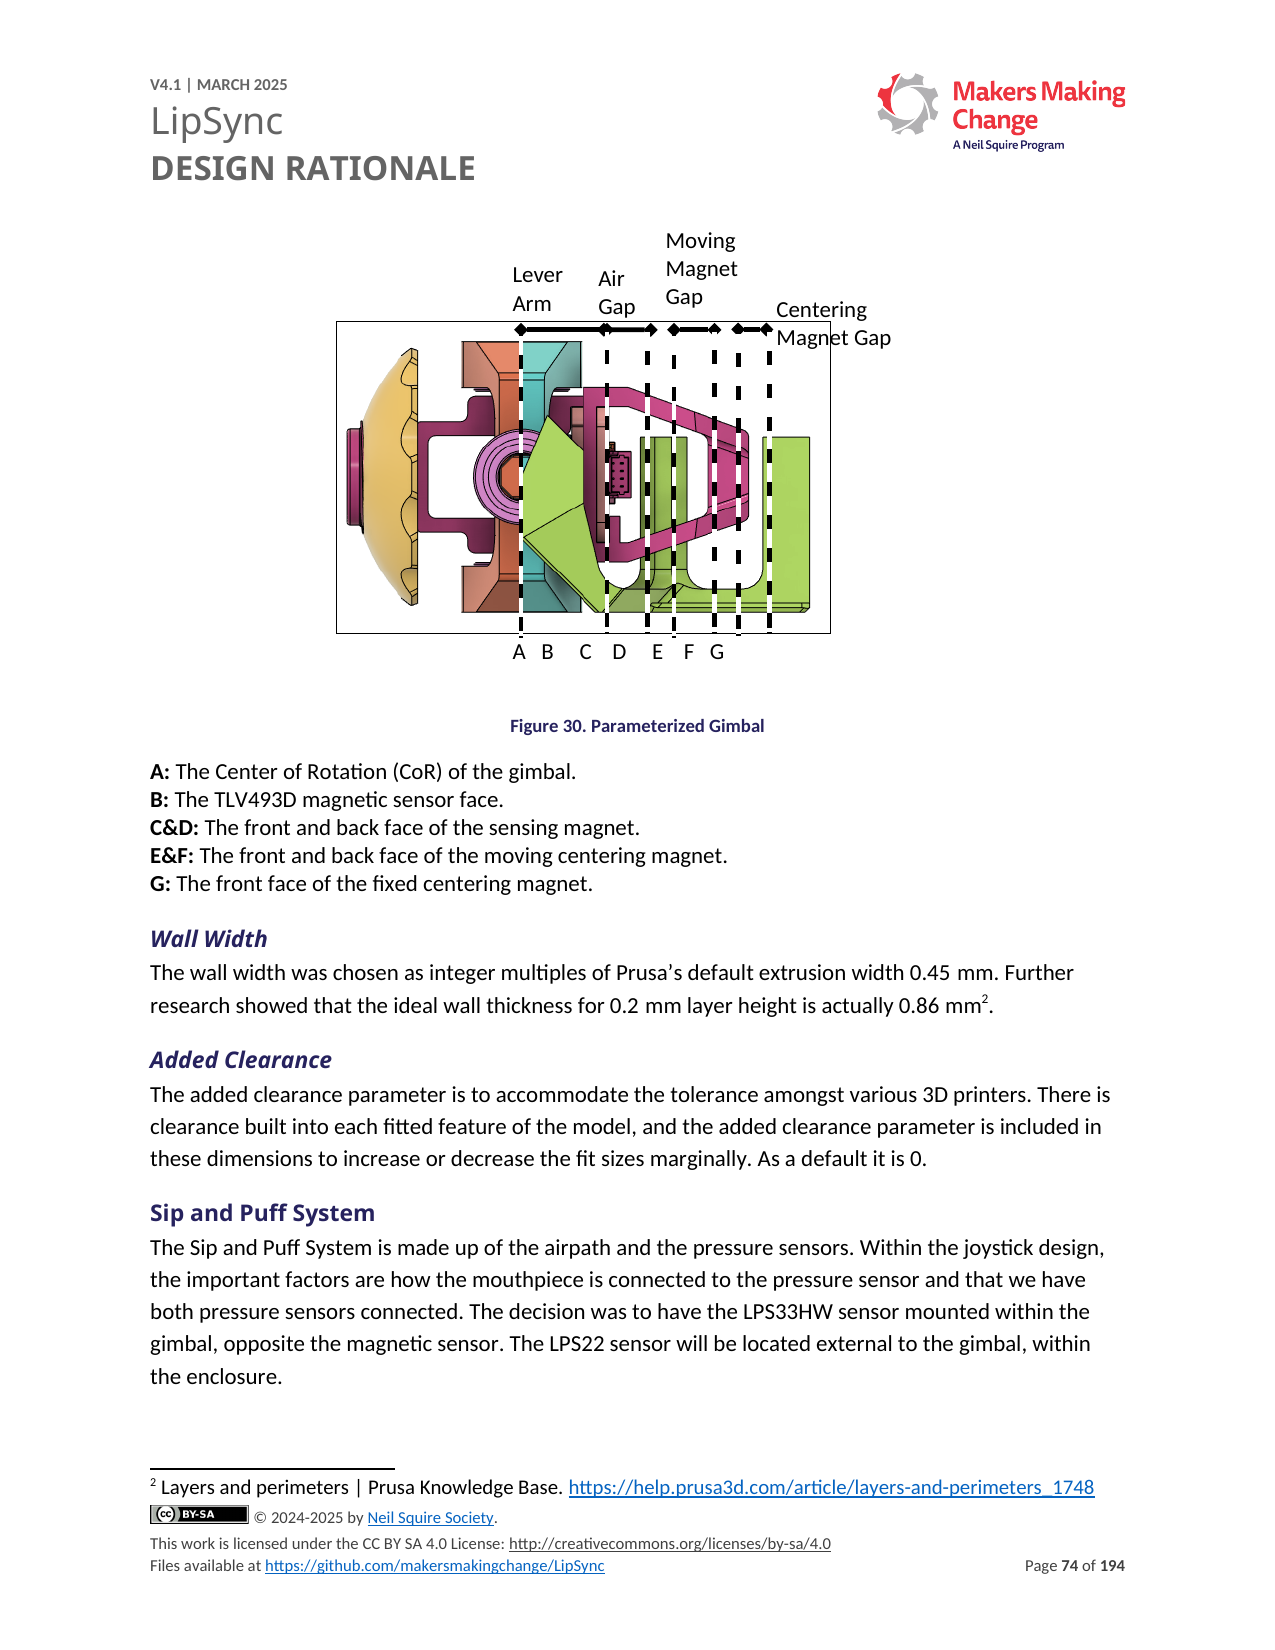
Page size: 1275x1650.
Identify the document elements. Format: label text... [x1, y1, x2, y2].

subtitle Added Clearance [150, 1044, 1125, 1075]
text The wall width was chosen as integer multiples of Prusa’s default extrusion width 0.45 mm. Further research showed that the ideal wall thickness for 0.2 mm layer height is actually 0.86 mm. [150, 958, 1125, 1019]
picture [715, 322, 737, 633]
picture [523, 332, 605, 633]
picture [522, 322, 603, 327]
picture [608, 322, 650, 327]
subtitle Sip and Puff System [150, 1197, 1125, 1228]
picture [741, 332, 767, 633]
picture [650, 322, 673, 633]
text E&F: The front and back face of the moving centering magnet. [150, 842, 1125, 869]
text The Sip and Puff System is made up of the airpath and the pressure sensors. Within the joystick design, the important factors are how the mouthpiece is connected to the pressure sensor and that we have both pressure sensors connected. The decision was to have the LPS33HW sensor mounted within the gimbal, opposite the magnetic sensor. The LPS22 sensor will be located external to the gimbal, within the enclosure. [150, 1233, 1125, 1390]
text A: The Center of Rotation (CoR) of the gimbal. [150, 757, 1125, 786]
picture [609, 333, 645, 633]
subtitle Wall Width [150, 923, 1125, 954]
text C&D: The front and back face of the sensing magnet. [150, 813, 1125, 842]
text B: The TLV493D magnetic sensor face. [150, 786, 1125, 813]
picture [150, 1505, 249, 1524]
picture [676, 332, 712, 633]
picture [877, 73, 1125, 152]
text The added clearance parameter is to accommodate the tolerance amongst various 3D printers. There is clearance built into each fitted feature of the model, and the added clearance parameter is included in these dimensions to increase or decrease the fit sizes marginally. As a default it is 0. [150, 1080, 1125, 1172]
picture [767, 322, 830, 633]
text G: The front face of the fixed centering magnet. [150, 869, 1125, 898]
picture [675, 322, 714, 328]
picture [739, 322, 765, 327]
picture [337, 322, 520, 633]
